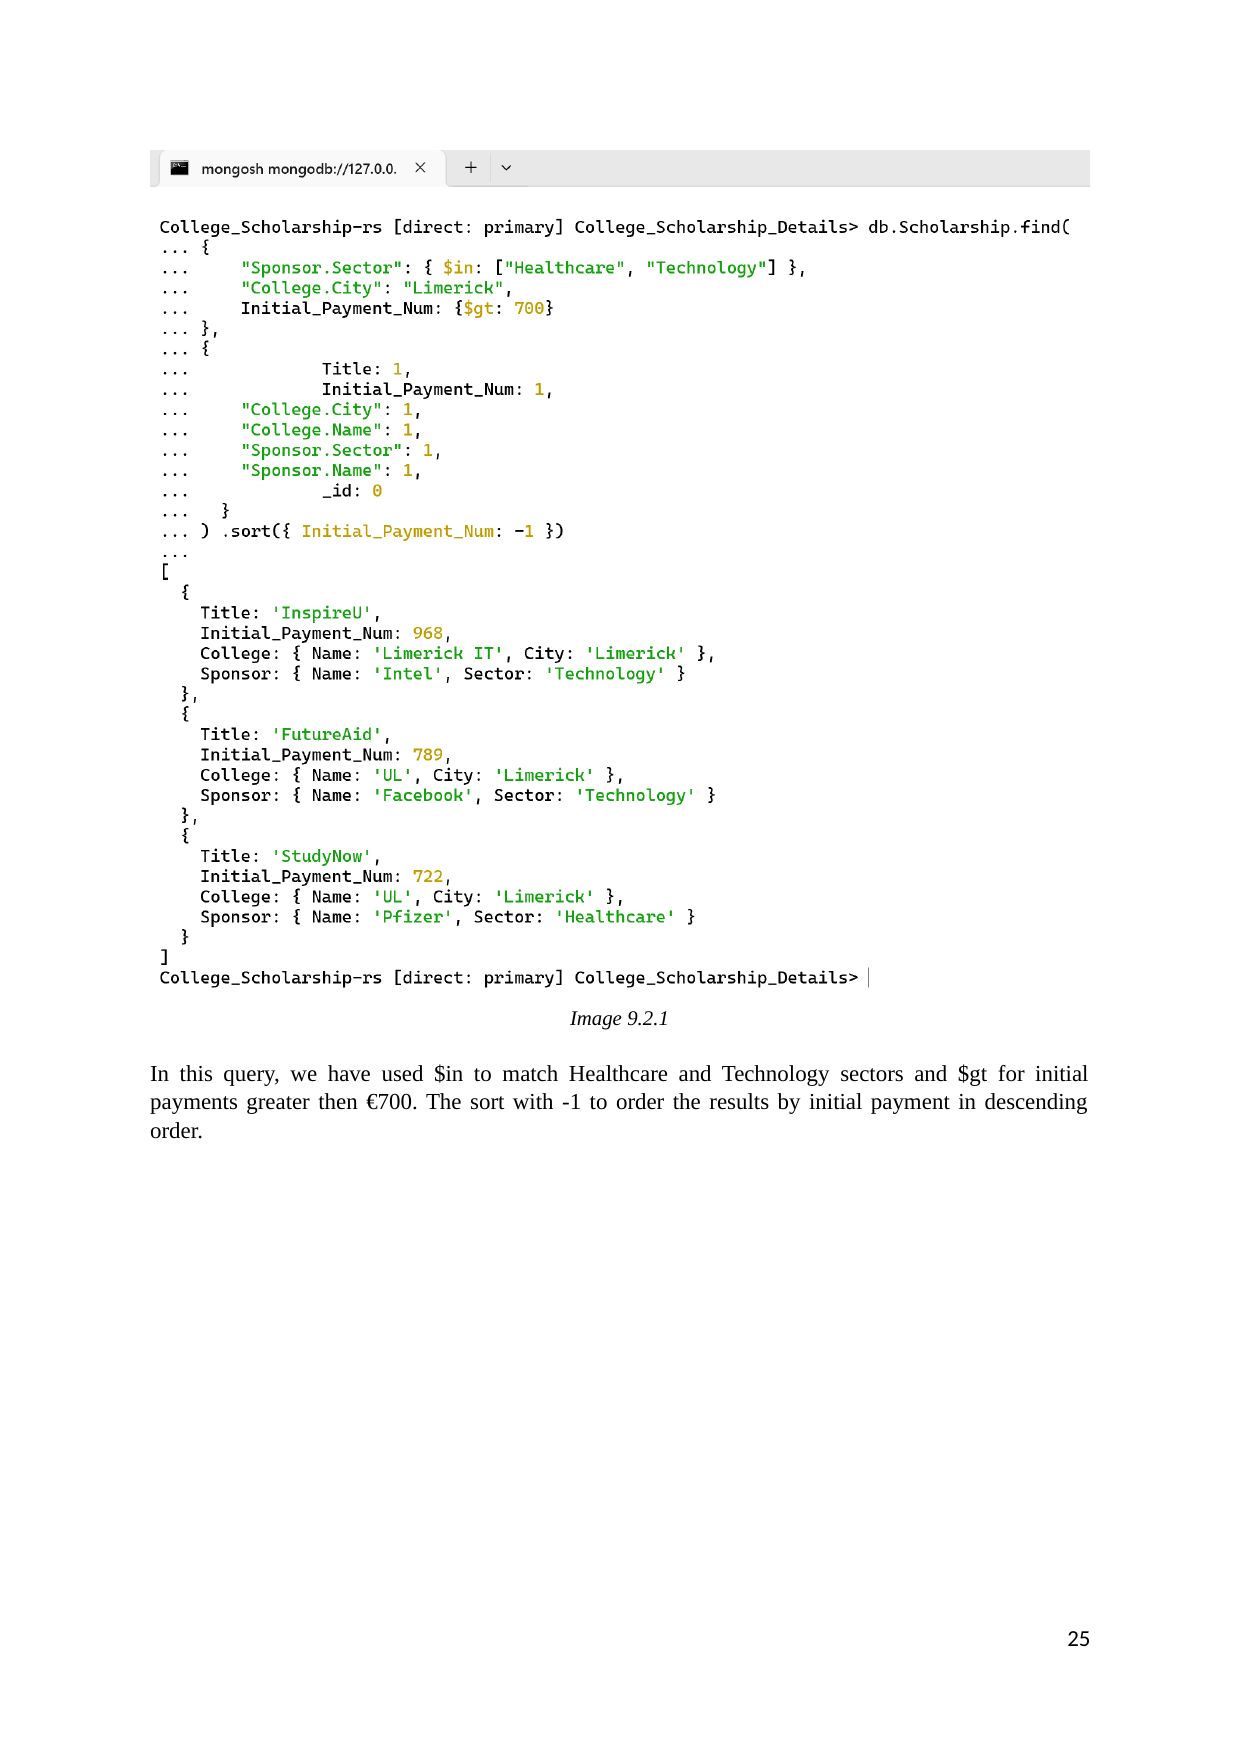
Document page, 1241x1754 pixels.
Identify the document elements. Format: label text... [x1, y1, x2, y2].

picture [150, 150, 1091, 1004]
text Image 9.2.1 [150, 1006, 1090, 1029]
text In this query, we have used $in to match Healthcare and Technology sectors and $gt for initial payments greater then €700. The sort with -1 to order the results by initial payment in descending order. [150, 1060, 1090, 1143]
